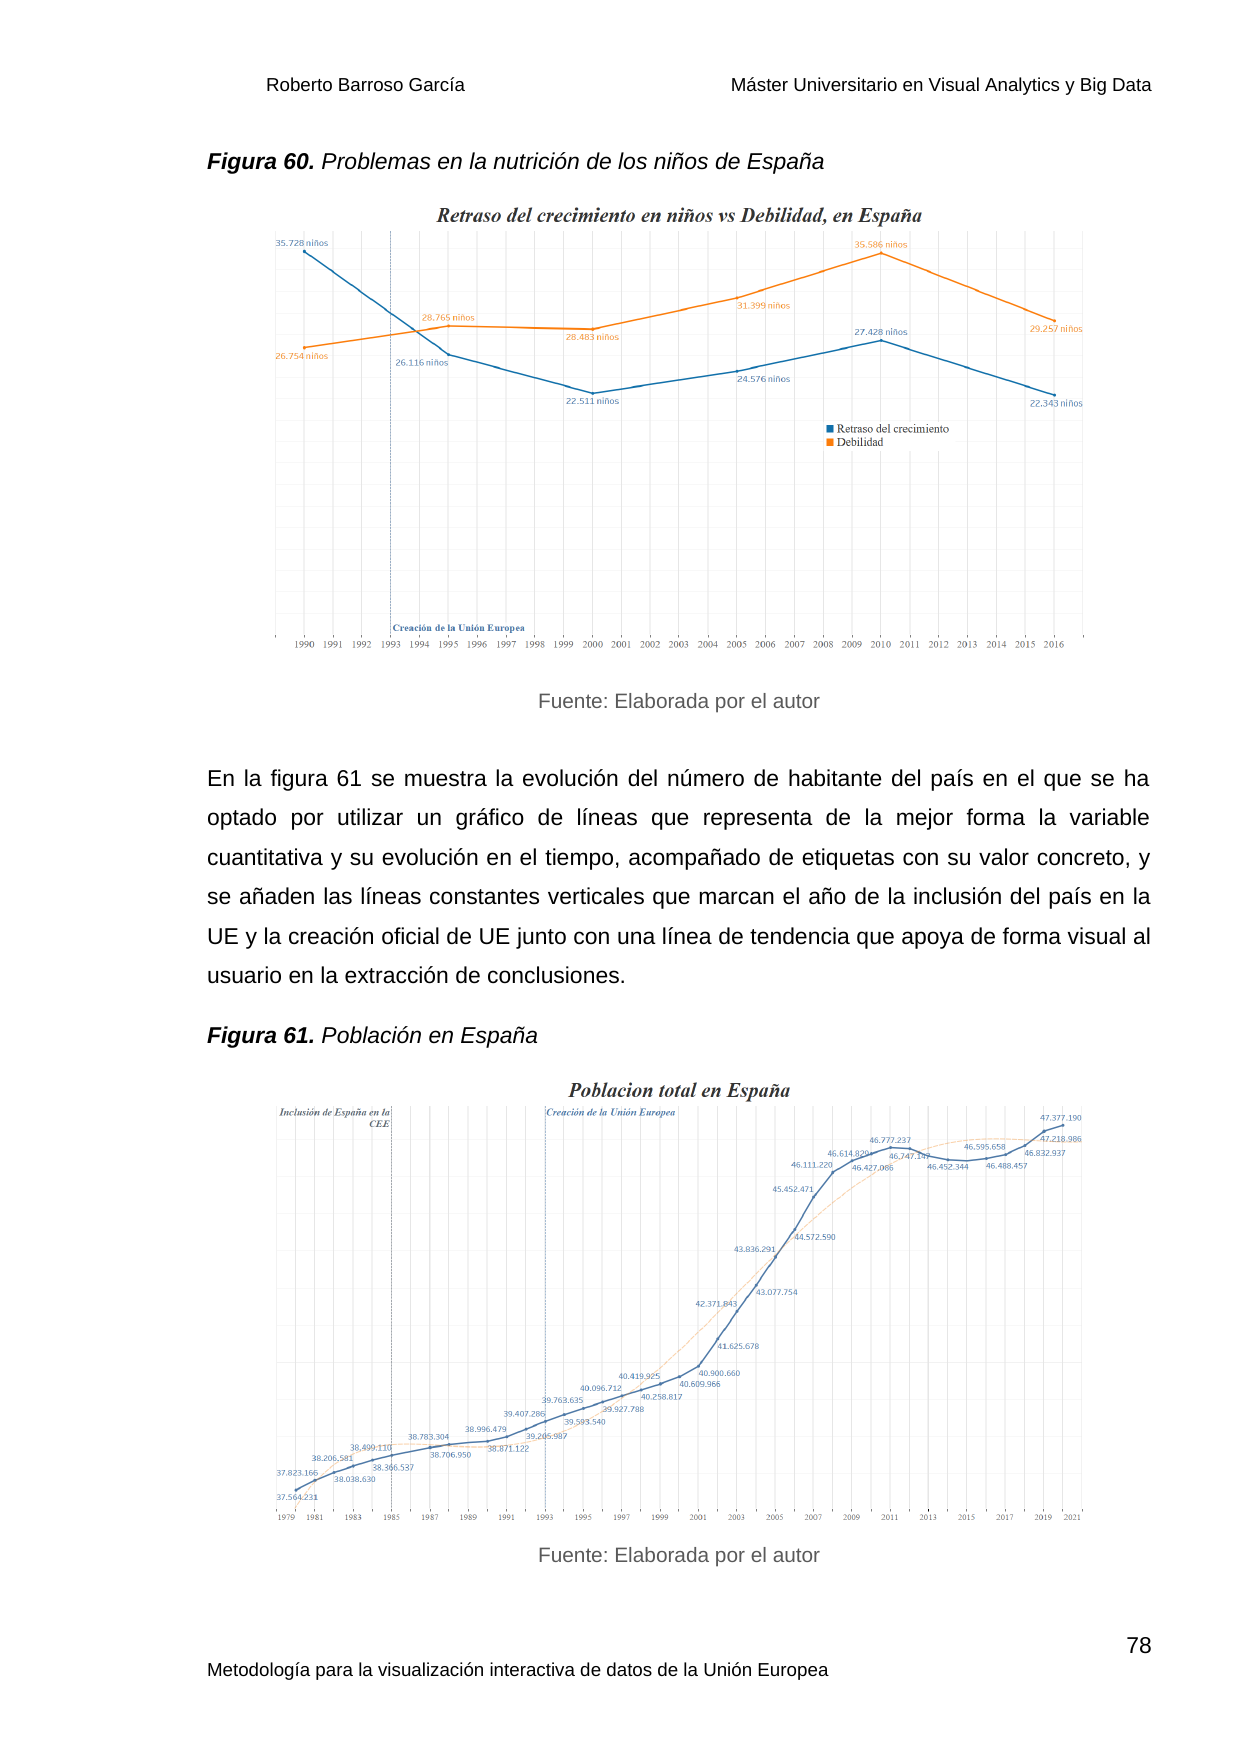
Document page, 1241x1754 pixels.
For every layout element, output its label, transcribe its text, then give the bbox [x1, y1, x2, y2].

text Fuente: Elaborada por el autor [207, 689, 1152, 713]
picture [270, 1069, 1088, 1530]
picture [269, 195, 1089, 656]
text En la figura 61 se muestra la evolución del número de habitante del país en el que se ha optado por utilizar un gráfico de líneas que representa de la mejor forma la variable cuantitativa y su evolución en el tiempo, acompañado de etiquetas con su valor concreto, y se añaden las líneas constantes verticales que marcan el año de la inclusión del país en la UE y la creación oficial de UE junto con una línea de tendencia que apoya de forma visual al usuario en la extracción de conclusiones. [207, 765, 1152, 988]
text Figura 61. Población en España [207, 1022, 1152, 1049]
text Fuente: Elaborada por el autor [207, 1543, 1152, 1567]
text Figura 60. Problemas en la nutrición de los niños de España [207, 148, 1152, 174]
